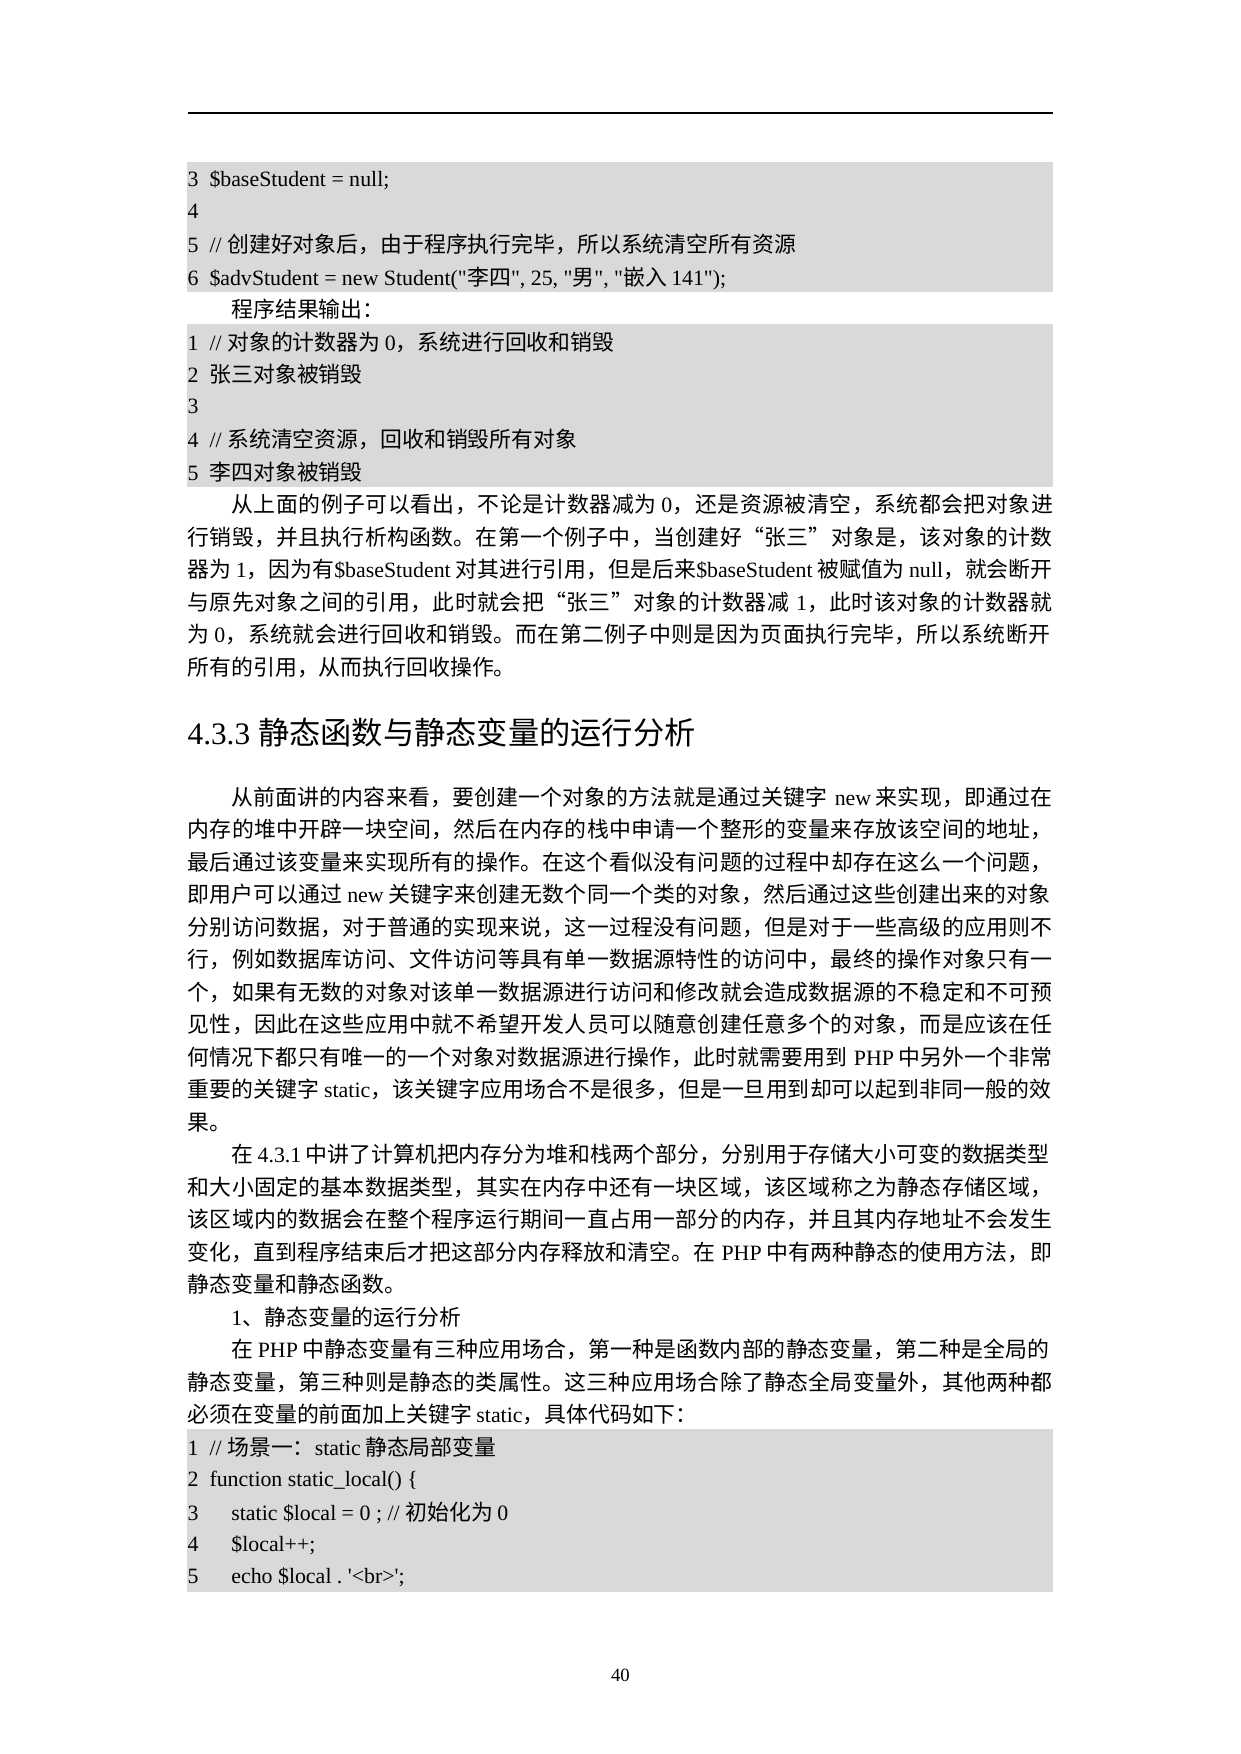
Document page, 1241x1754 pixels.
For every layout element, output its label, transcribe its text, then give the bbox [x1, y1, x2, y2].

text 5 // 创建好对象后，由于程序执行完毕，所以系统清空所有资源 [187, 227, 1053, 259]
text 3 $baseStudent = null; [187, 162, 1053, 194]
text 4 [187, 194, 1053, 227]
text 5 echo $local . '<br>'; [187, 1559, 1053, 1592]
subtitle 4.3.3 静态函数与静态变量的运行分析 [187, 698, 1053, 763]
text 1、静态变量的运行分析 [187, 1299, 1053, 1332]
text 6 $advStudent = new Student("李四", 25, "男", "嵌入141"); [187, 259, 1053, 292]
text 从前面讲的内容来看，要创建一个对象的方法就是通过关键字new来实现，即通过在内存的堆中开辟一块空间，然后在内存的栈中申请一个整形的变量来存放该空间的地址，最后通过该变量来实现所有的操作。在这个看似没有问题的过程中却存在这么一个问题，即用户可以通过new关键字来创建无数个同一个类的对象，然后通过这些创建出来的对象分别访问数据，对于普通的实现来说，这一过程没有问题，但是对于一些高级的应用则不行，例如数据库访问、文件访问等具有单一数据源特性的访问中，最终的操作对象只有一个，如果有无数的对象对该单一数据源进行访问和修改就会造成数据源的不稳定和不可预见性，因此在这些应用中就不希望开发人员可以随意创建任意多个的对象，而是应该在任何情况下都只有唯一的一个对象对数据源进行操作，此时就需要用到PHP中另外一个非常重要的关键字static，该关键字应用场合不是很多，但是一旦用到却可以起到非同一般的效果。 [187, 779, 1053, 1137]
text 4 $local++; [187, 1527, 1053, 1559]
text 5 李四对象被销毁 [187, 454, 1053, 487]
text 在PHP中静态变量有三种应用场合，第一种是函数内部的静态变量，第二种是全局的静态变量，第三种则是静态的类属性。这三种应用场合除了静态全局变量外，其他两种都必须在变量的前面加上关键字static，具体代码如下： [187, 1332, 1053, 1429]
text 2 张三对象被销毁 [187, 357, 1053, 389]
text 1 // 对象的计数器为0，系统进行回收和销毁 [187, 324, 1053, 357]
text 3 static $local = 0 ; // 初始化为0 [187, 1494, 1053, 1527]
text 3 [187, 389, 1053, 422]
text 4 // 系统清空资源，回收和销毁所有对象 [187, 422, 1053, 454]
text 在4.3.1中讲了计算机把内存分为堆和栈两个部分，分别用于存储大小可变的数据类型和大小固定的基本数据类型，其实在内存中还有一块区域，该区域称之为静态存储区域，该区域内的数据会在整个程序运行期间一直占用一部分的内存，并且其内存地址不会发生变化，直到程序结束后才把这部分内存释放和清空。在PHP中有两种静态的使用方法，即静态变量和静态函数。 [187, 1137, 1053, 1299]
text 2 function static_local() { [187, 1462, 1053, 1494]
text 从上面的例子可以看出，不论是计数器减为0，还是资源被清空，系统都会把对象进行销毁，并且执行析构函数。在第一个例子中，当创建好“张三”对象是，该对象的计数器为1，因为有$baseStudent对其进行引用，但是后来$baseStudent被赋值为null，就会断开与原先对象之间的引用，此时就会把“张三”对象的计数器减1，此时该对象的计数器就为0，系统就会进行回收和销毁。而在第二例子中则是因为页面执行完毕，所以系统断开所有的引用，从而执行回收操作。 [187, 487, 1053, 682]
text 1 // 场景一：static静态局部变量 [187, 1429, 1053, 1462]
text 程序结果输出： [187, 292, 1053, 324]
